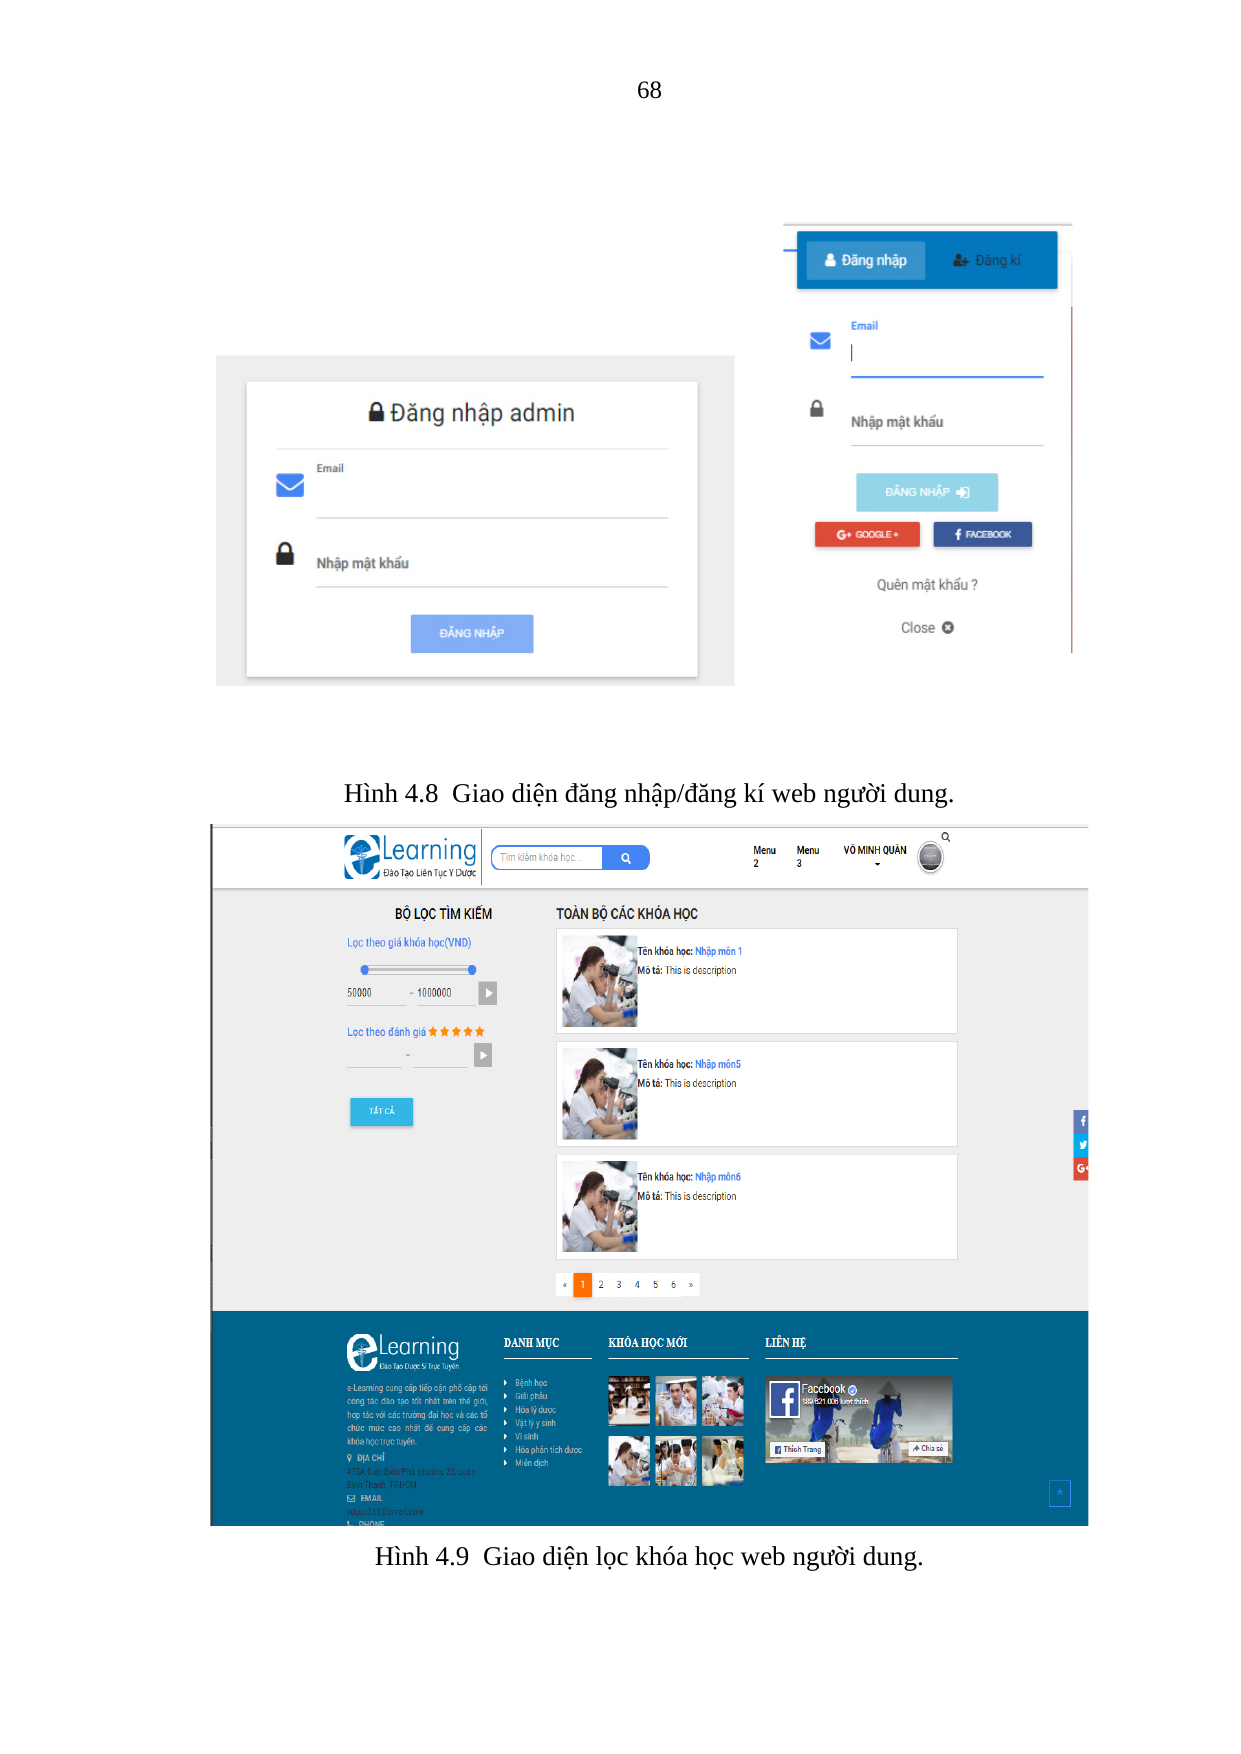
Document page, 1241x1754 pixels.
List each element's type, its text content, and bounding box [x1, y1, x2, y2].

picture [668, 1339, 674, 1346]
picture [348, 1335, 377, 1370]
picture [766, 1377, 952, 1462]
picture [656, 1437, 696, 1485]
picture [179, 177, 1120, 764]
list Hình 4.8 Giao diện đăng nhập/đăng kí web người dung. [177, 777, 1122, 809]
picture [703, 1377, 743, 1425]
picture [656, 1377, 696, 1425]
picture [210, 824, 1089, 1526]
list Hình 4.9 Giao diện lọc khóa học web người dung. [177, 1540, 1122, 1571]
picture [703, 1437, 743, 1485]
picture [609, 1437, 649, 1485]
picture [609, 1377, 649, 1425]
